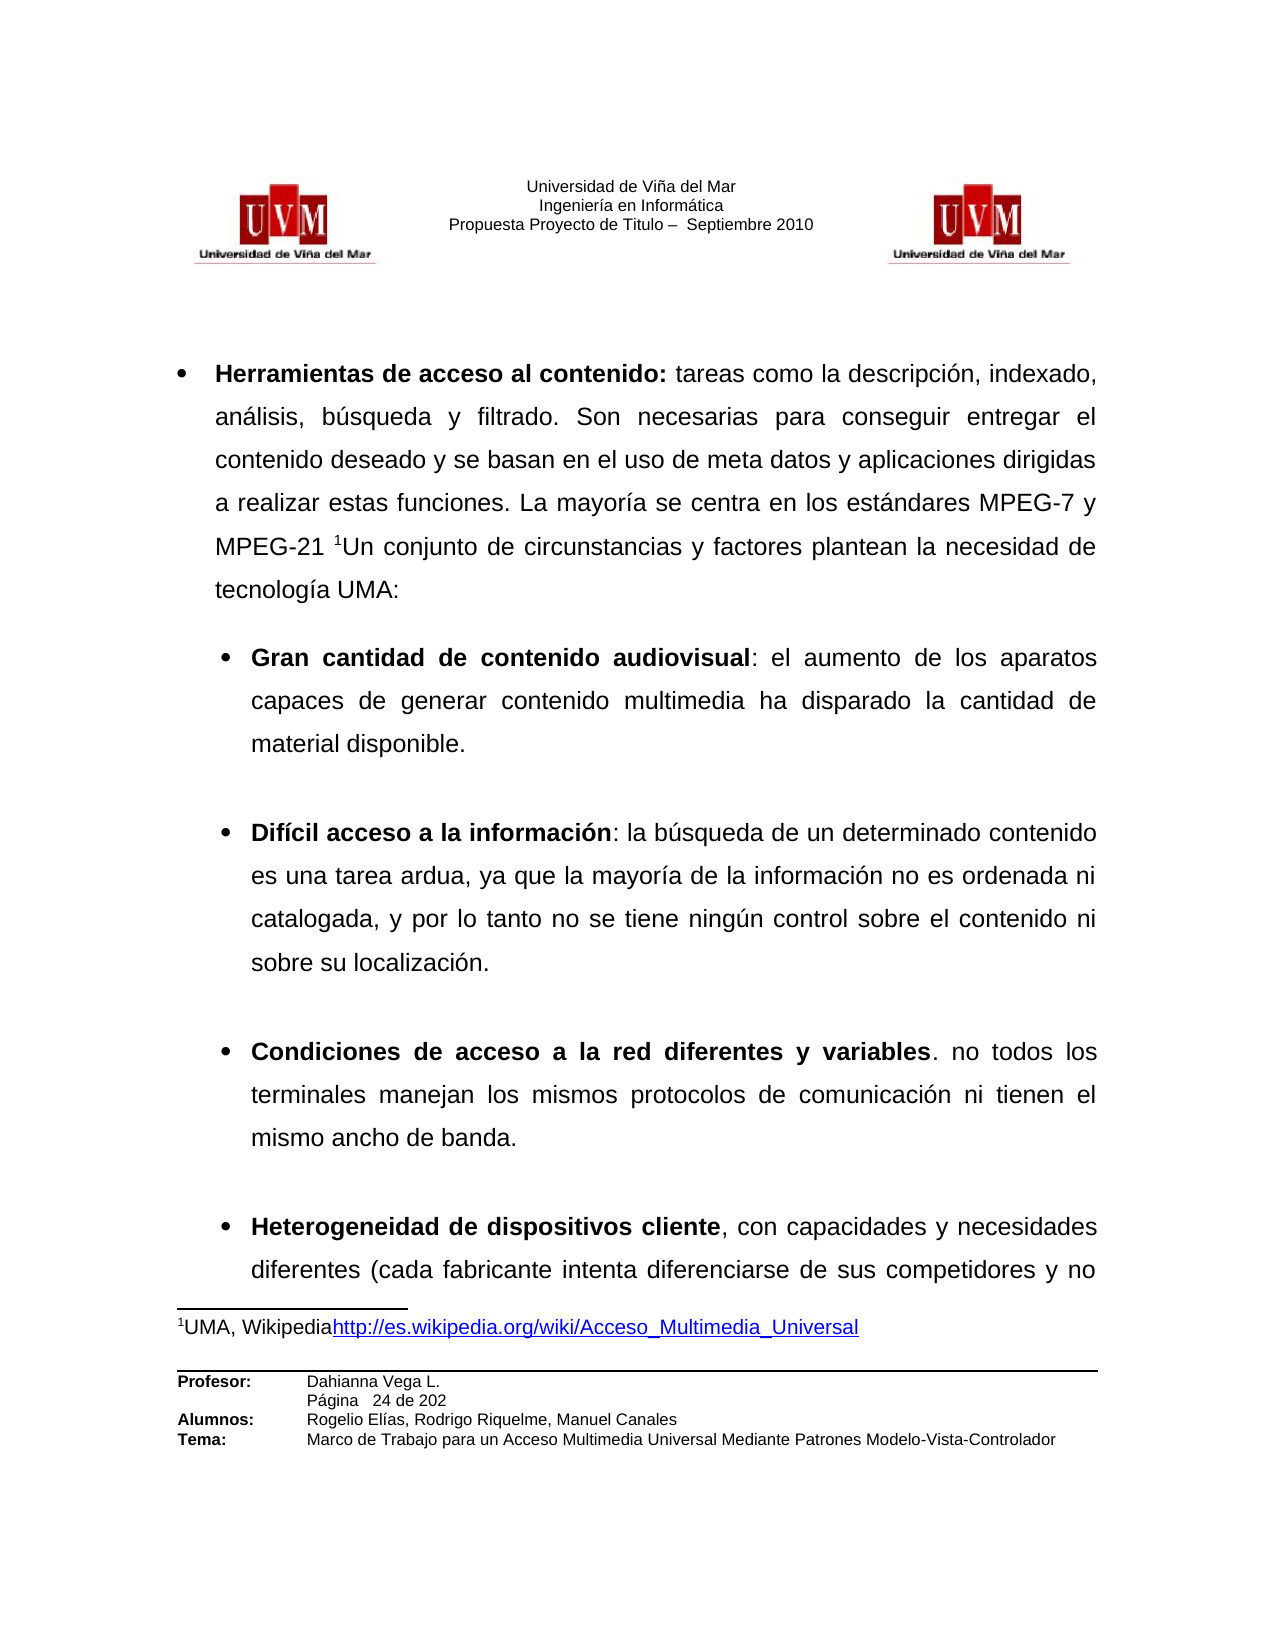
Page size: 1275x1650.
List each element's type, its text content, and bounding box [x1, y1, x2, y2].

list Herramientas de acceso al contenido: tareas como la descripción, indexado, análisis, búsqueda y filtrado. Son necesarias para conseguir entregar el contenido deseado y se basan en el uso de meta datos y aplicaciones dirigidas a realizar estas funciones. La mayoría se centra en los estándares MPEG-7 y MPEG-21 Un conjunto de circunstancias y factores plantean la necesidad de tecnología UMA: [177, 359, 1098, 603]
picture [177, 176, 390, 267]
picture [871, 176, 1084, 267]
list Condiciones de acceso a la red diferentes y variables. no todos los terminales manejan los mismos protocolos de comunicación ni tienen el mismo ancho de banda. [221, 1036, 1098, 1152]
list Difícil acceso a la información: la búsqueda de un determinado contenido es una tarea ardua, ya que la mayoría de la información no es ordenada ni catalogada, y por lo tanto no se tiene ningún control sobre el contenido ni sobre su localización. [221, 818, 1098, 976]
list Gran cantidad de contenido audiovisual: el aumento de los aparatos capaces de generar contenido multimedia ha disparado la cantidad de material disponible. [221, 643, 1098, 758]
